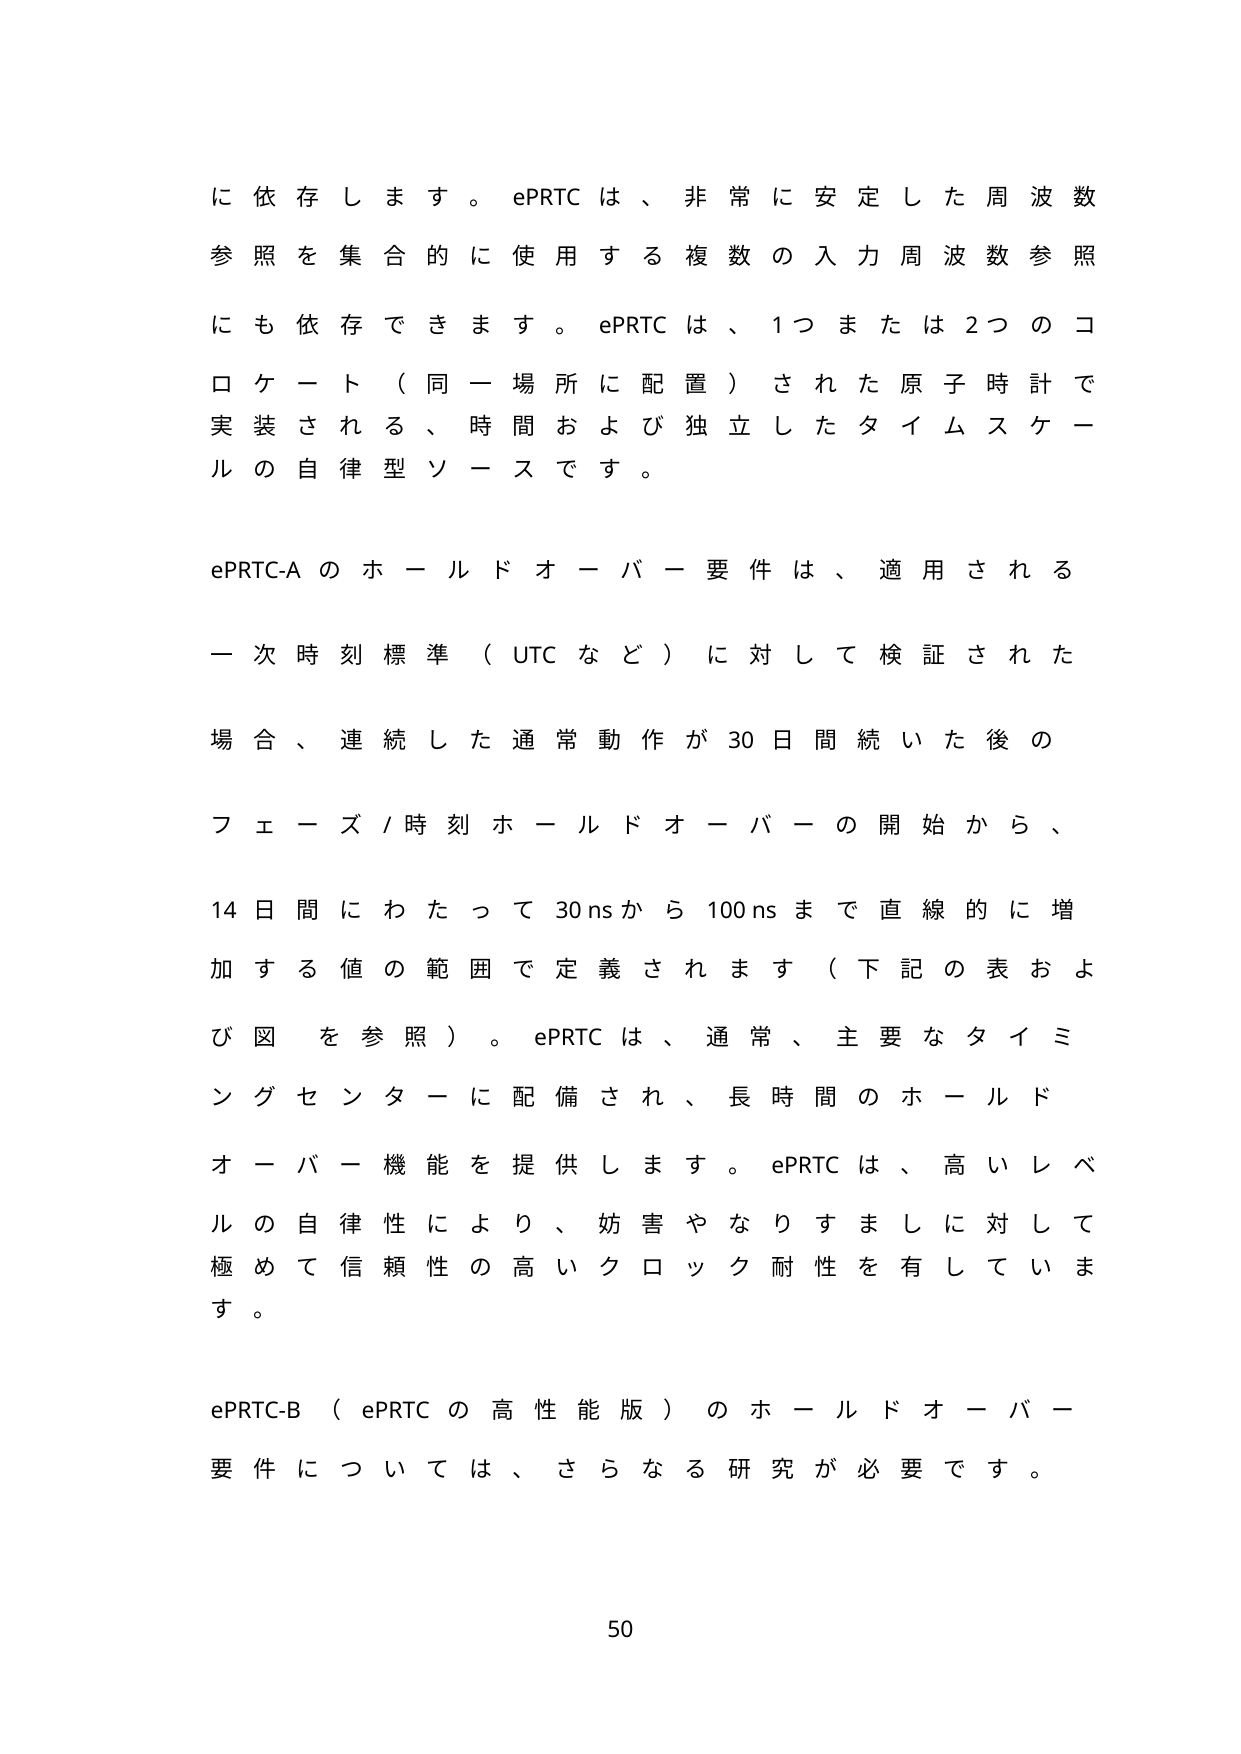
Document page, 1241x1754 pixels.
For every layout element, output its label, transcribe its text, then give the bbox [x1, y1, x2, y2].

text ePRTC-B（ePRTCの高性能版）のホールドオーバー要件については、さらなる研究が必要です。 [192, 1375, 1116, 1484]
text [192, 162, 1116, 484]
text ePRTC-Aのホールドオーバー要件は、適用される一次時刻標準（UTCなど）に対して検証された場合、連続した通常動作が30日間続いた後のフェーズ/時刻ホールドオーバーの開始から、14日間にわたって30 nsから100 nsまで直線的に増加する値の範囲で定義されます（下記の表および図 を参照）。ePRTCは、通常、主要なタイミングセンターに配備され、長時間のホールドオーバー機能を提供します。ePRTCは、高いレベルの自律性により、妨害やなりすましに対して極めて信頼性の高いクロック耐性を有しています。 [192, 535, 1116, 1324]
